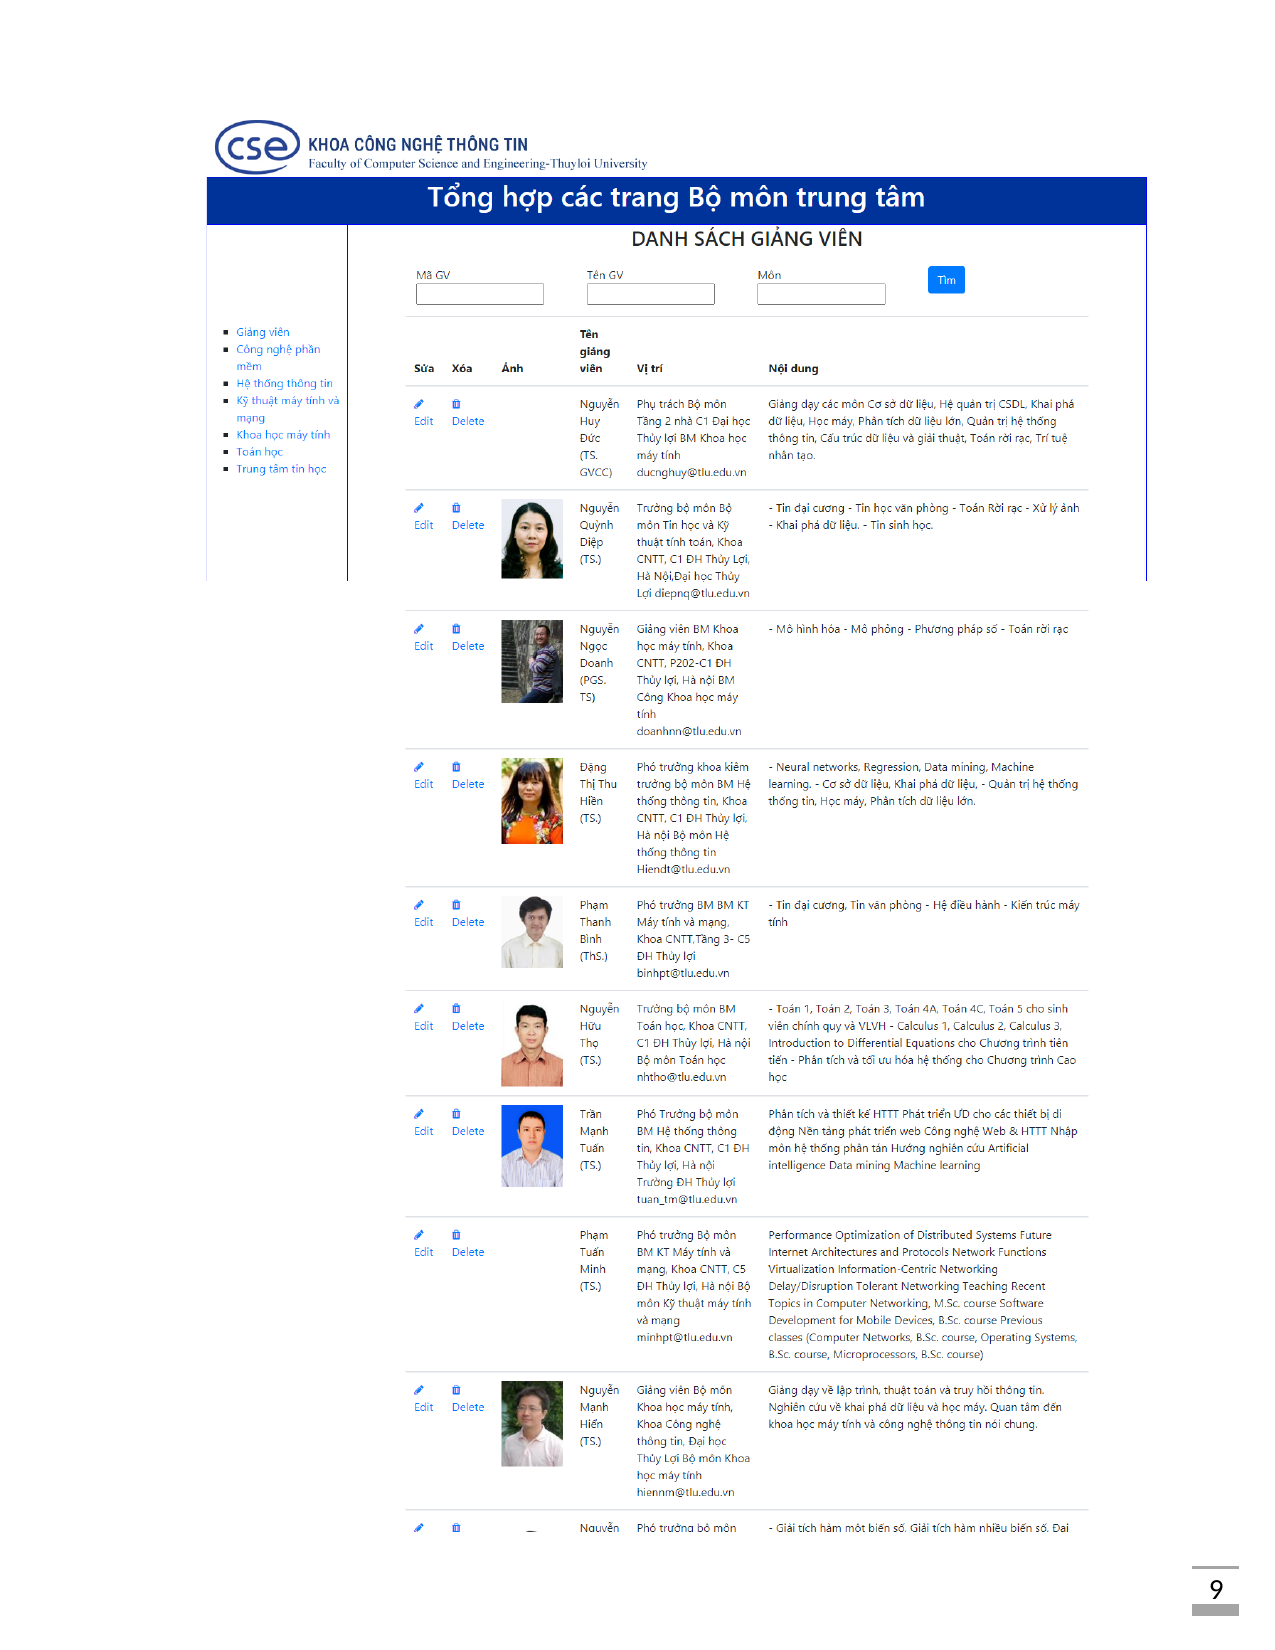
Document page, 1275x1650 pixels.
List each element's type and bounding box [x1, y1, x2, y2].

picture [206, 118, 1157, 1532]
